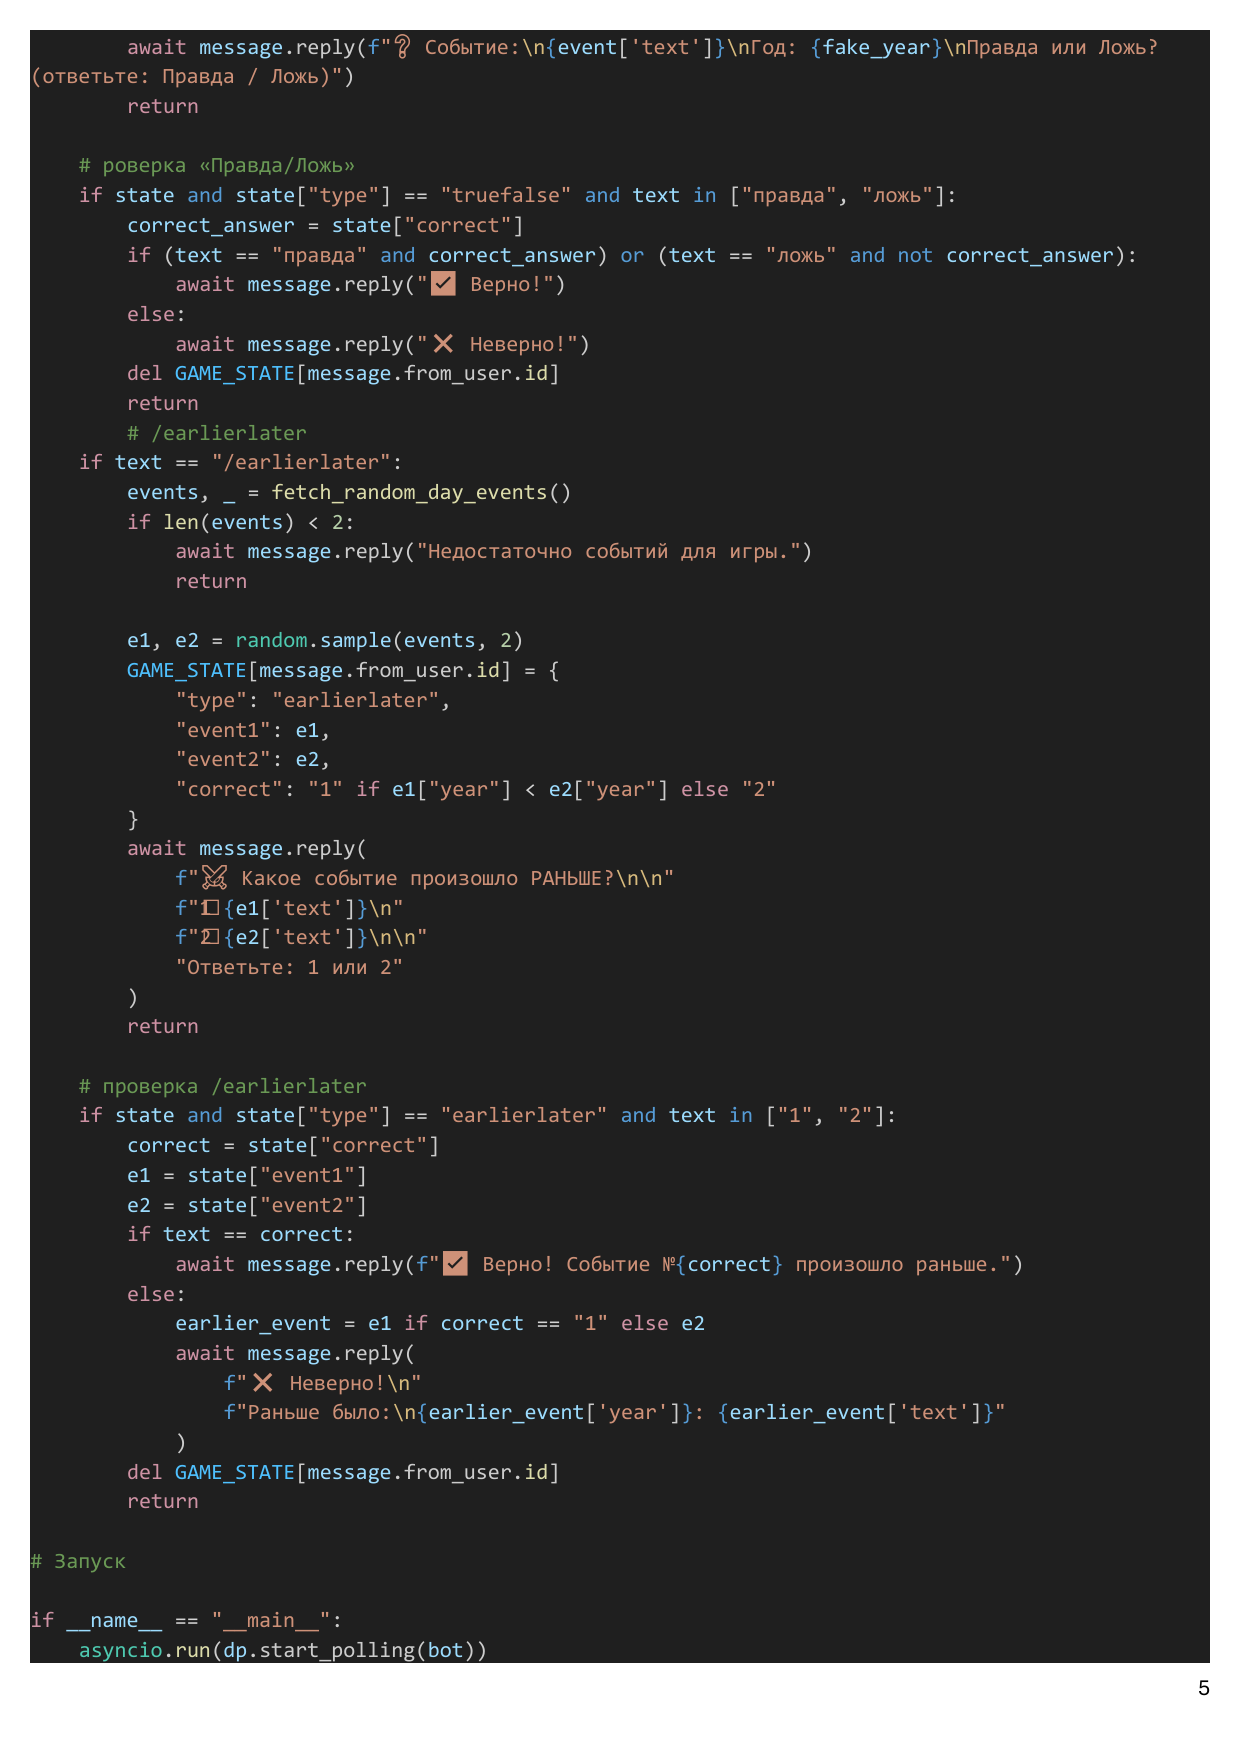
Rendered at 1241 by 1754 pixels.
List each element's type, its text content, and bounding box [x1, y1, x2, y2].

text await message.reply( [30, 1336, 1210, 1366]
text if __name__ == "__main__": [30, 1603, 1210, 1633]
text f"2️⃣ {e2['text']}\n\n" [30, 921, 1210, 950]
text # /earlierlater [30, 416, 1210, 446]
text if (text == "правда" and correct_answer) or (text == "ложь" and not correct_answer): [30, 238, 1210, 268]
text if text == "/earlierlater": [30, 446, 1210, 475]
text del GAME_STATE[message.from_user.id] [30, 1455, 1210, 1485]
text # роверка «Правда/Ложь» [30, 149, 1210, 178]
text "type": "earlierlater", [30, 683, 1210, 713]
text else: [30, 297, 1210, 327]
text await message.reply(f"❓ Событие:\n{event['text']}\nГод: {fake_year}\nПравда или Ложь? (ответьте: Правда / Ложь)") [30, 30, 1210, 89]
text if state and state["type"] == "earlierlater" and text in ["1", "2"]: [30, 1099, 1210, 1128]
text e2 = state["event2"] [30, 1188, 1210, 1218]
text await message.reply("✅ Верно!") [30, 268, 1210, 297]
text events, _ = fetch_random_day_events() [30, 475, 1210, 505]
text correct = state["correct"] [30, 1128, 1210, 1158]
text ) [30, 980, 1210, 1010]
text await message.reply("❌ Неверно!") [30, 327, 1210, 357]
text if text == correct: [30, 1218, 1210, 1247]
text del GAME_STATE[message.from_user.id] [30, 357, 1210, 386]
text await message.reply(f"✅ Верно! Событие №{correct} произошло раньше.") [30, 1247, 1210, 1277]
text ) [30, 1425, 1210, 1455]
text e1 = state["event1"] [30, 1158, 1210, 1188]
text await message.reply("Недостаточно событий для игры.") [30, 535, 1210, 564]
text return [30, 564, 1210, 594]
text asyncio.run(dp.start_polling(bot)) [30, 1633, 1210, 1663]
text f"1️⃣ {e1['text']}\n" [30, 891, 1210, 921]
text if len(events) < 2: [30, 505, 1210, 535]
text e1, e2 = random.sample(events, 2) [30, 624, 1210, 653]
text f"Раньше было:\n{earlier_event['year']}: {earlier_event['text']}" [30, 1396, 1210, 1425]
text "event2": e2, [30, 743, 1210, 772]
text await message.reply( [30, 832, 1210, 861]
text return [30, 89, 1210, 119]
text else: [30, 1277, 1210, 1307]
text } [30, 802, 1210, 832]
text "correct": "1" if e1["year"] < e2["year"] else "2" [30, 772, 1210, 802]
text # проверка /earlierlater [30, 1069, 1210, 1099]
text "Ответьте: 1 или 2" [30, 950, 1210, 980]
text "event1": e1, [30, 713, 1210, 743]
text return [30, 386, 1210, 416]
text GAME_STATE[message.from_user.id] = { [30, 653, 1210, 683]
text if state and state["type"] == "truefalse" and text in ["правда", "ложь"]: [30, 178, 1210, 208]
text # Запуск [30, 1544, 1210, 1574]
text earlier_event = e1 if correct == "1" else e2 [30, 1307, 1210, 1336]
text return [30, 1485, 1210, 1514]
text f"❌ Неверно!\n" [30, 1366, 1210, 1396]
text correct_answer = state["correct"] [30, 208, 1210, 238]
text return [30, 1010, 1210, 1039]
text f"⚔️ Какое событие произошло РАНЬШЕ?\n\n" [30, 861, 1210, 891]
